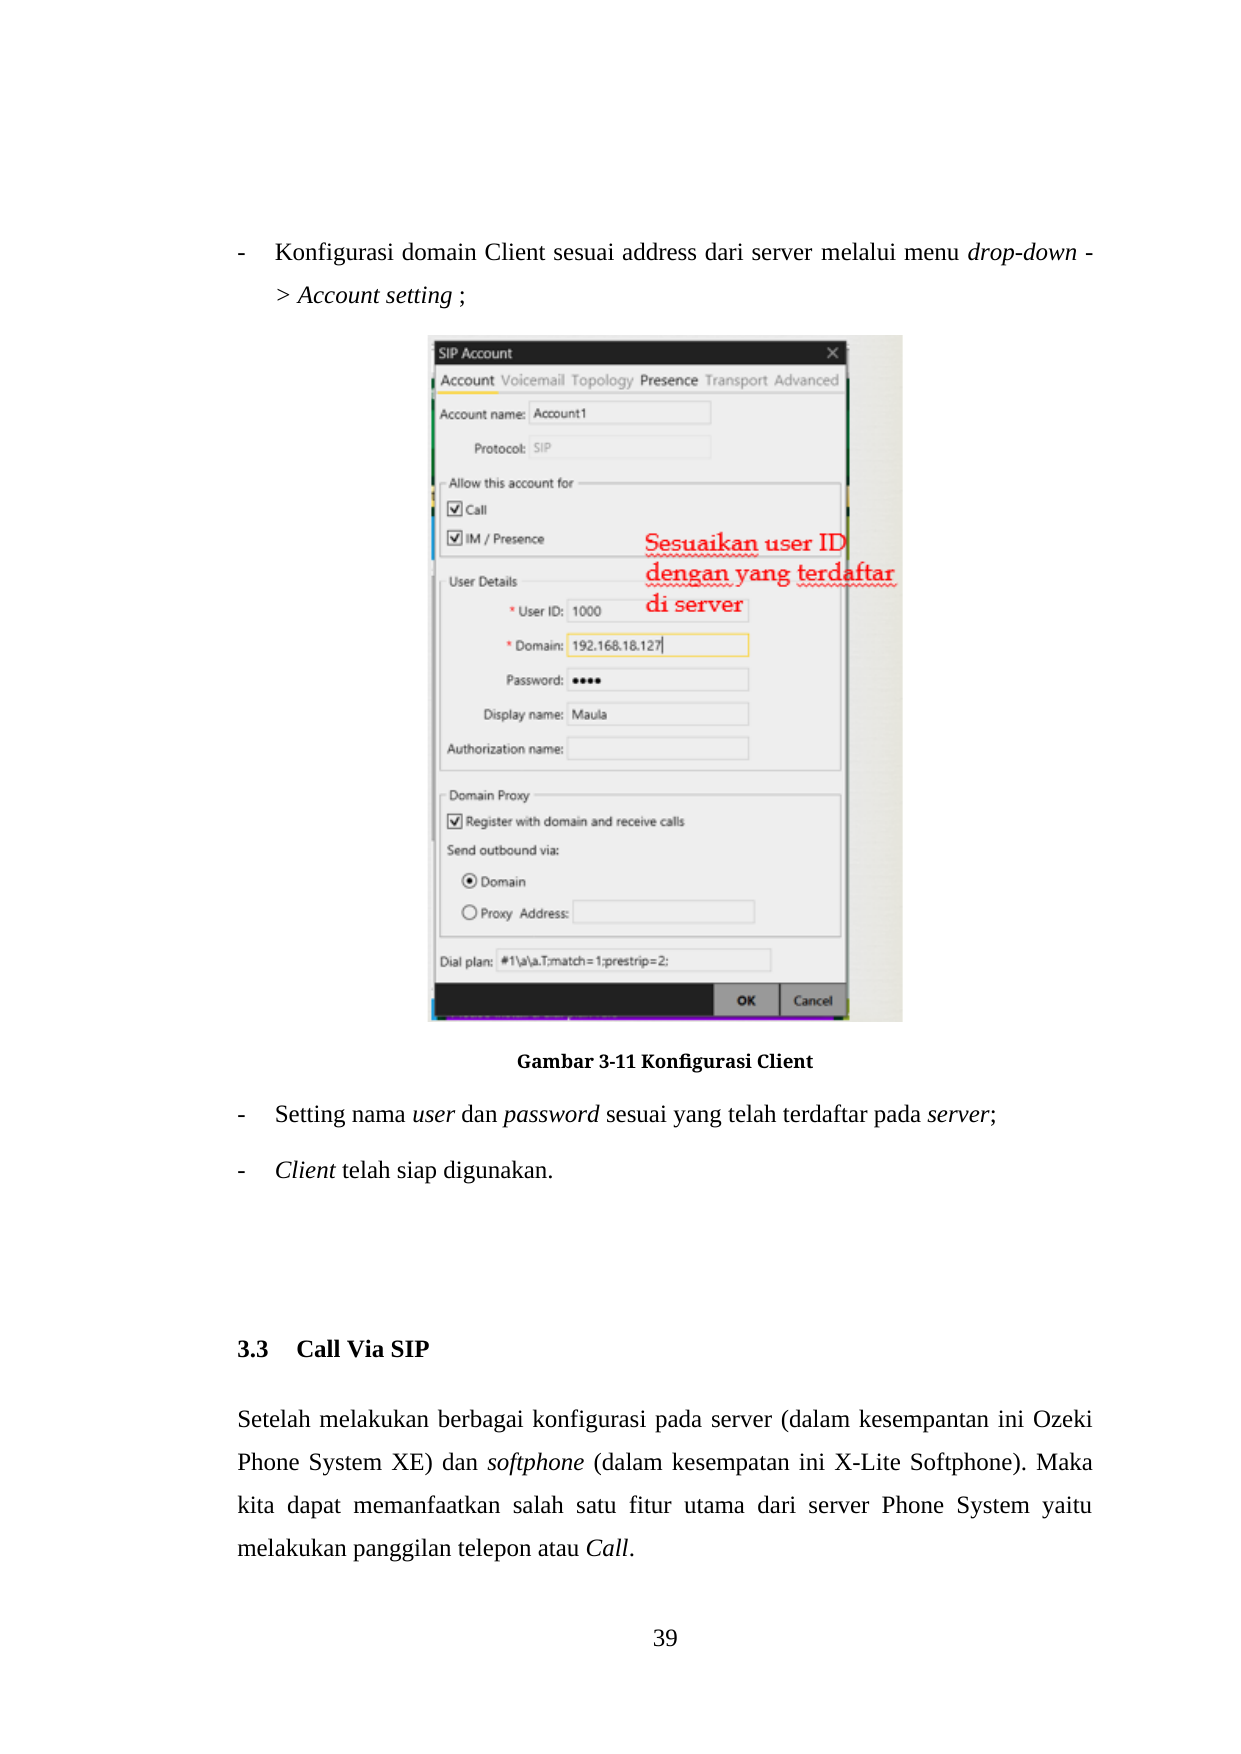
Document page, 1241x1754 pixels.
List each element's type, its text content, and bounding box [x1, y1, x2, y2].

list Client telah siap digunakan. [237, 1155, 1093, 1183]
list Setting nama user dan password sesuai yang telah terdaftar pada server; [237, 1099, 1093, 1128]
text Setelah melakukan berbagai konfigurasi pada server (dalam kesempantan ini Ozeki Phone System XE) dan softphone (dalam kesempatan ini X-Lite Softphone). Maka kita dapat memanfaatkan salah satu fitur utama dari server Phone System yaitu melakukan panggilan telepon atau Call. [237, 1404, 1093, 1562]
text Gambar 3-11 Konfigurasi Client [237, 1048, 1093, 1074]
list Konfigurasi domain Client sesuai address dari server melalui menu drop-down -> Account setting ; [237, 237, 1093, 309]
picture [427, 335, 903, 1022]
subtitle Call Via SIP [237, 1334, 1093, 1363]
